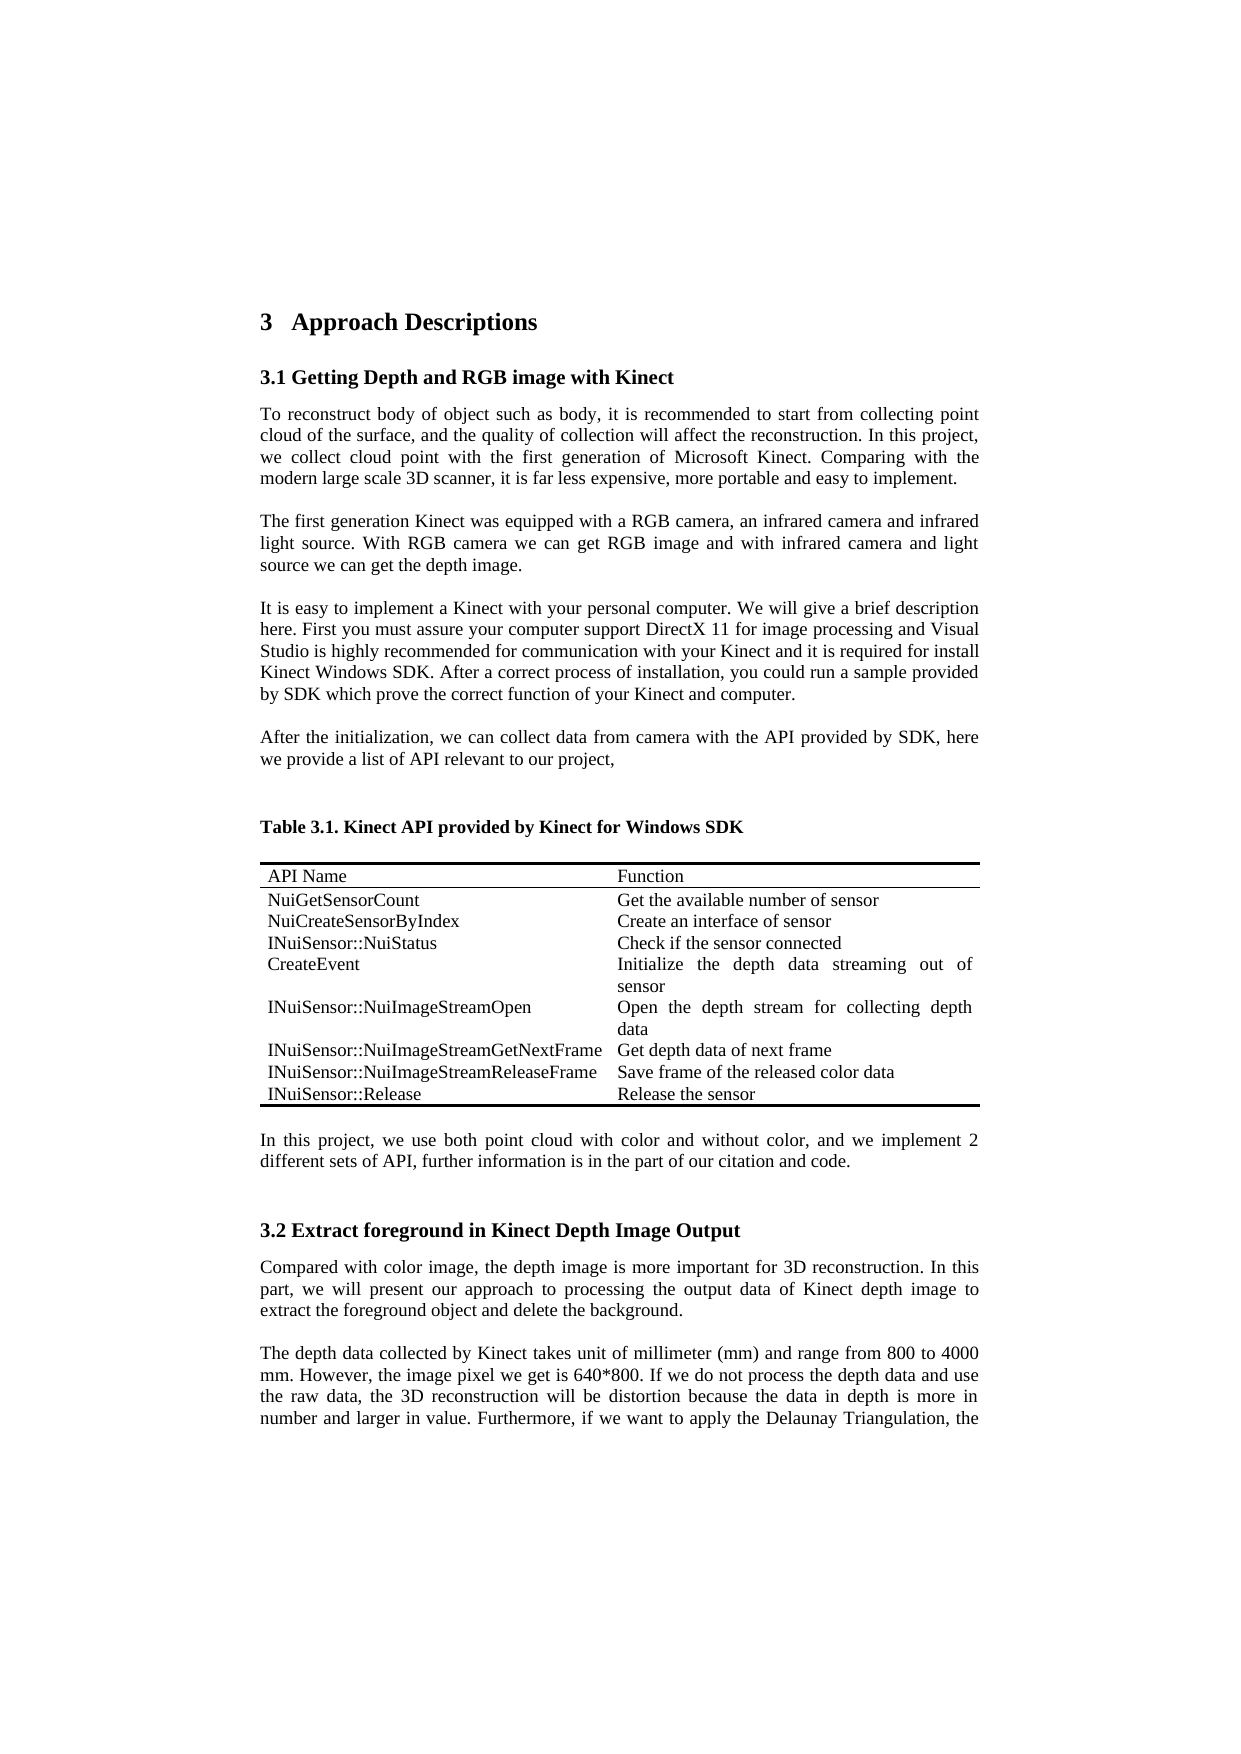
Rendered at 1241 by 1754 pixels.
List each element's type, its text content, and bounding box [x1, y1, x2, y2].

subtitle 3.2 Extract foreground in Kinect Depth Image Output [260, 1218, 980, 1242]
table_cell Save frame of the released color data [610, 1061, 980, 1082]
table_cell INuiSensor::Release [260, 1083, 610, 1104]
table_cell Create an interface of sensor [610, 910, 980, 932]
table_cell Get depth data of next frame [610, 1039, 980, 1061]
table_cell INuiSensor::NuiImageStreamReleaseFrame [260, 1061, 610, 1082]
text After the initialization, we can collect data from camera with the API provided by SDK, here we provide a list of API relevant to our project, [260, 726, 980, 769]
table_cell Release the sensor [610, 1083, 980, 1104]
table_cell NuiCreateSensorByIndex [260, 910, 610, 932]
table_cell INuiSensor::NuiImageStreamGetNextFrame [260, 1039, 610, 1061]
text Compared with color image, the depth image is more important for 3D reconstruction. In this part, we will present our approach to processing the output data of Kinect depth image to extract the foreground object and delete the background. [260, 1256, 980, 1321]
text Table 3.1. Kinect API provided by Kinect for Windows SDK [260, 816, 980, 837]
table_cell Check if the sensor connected [610, 932, 980, 953]
table_cell CreateEvent [260, 953, 610, 996]
text To reconstruct body of object such as body, it is recommended to start from collecting point cloud of the surface, and the quality of collection will affect the reconstruction. In this project, we collect cloud point with the first generation of Microsoft Kinect. Comparing with the modern large scale 3D scanner, it is far less expensive, more portable and easy to implement. [260, 402, 980, 489]
text The first generation Kinect was equipped with a RGB camera, an infrared camera and infrared light source. With RGB camera we can get RGB image and with infrared camera and light source we can get the depth image. [260, 510, 980, 575]
table_cell Initialize the depth data streaming out of sensor [610, 953, 980, 996]
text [260, 1342, 980, 1428]
table_cell Open the depth stream for collecting depth data [610, 996, 980, 1039]
table_cell NuiGetSensorCount [260, 888, 610, 910]
table_cell INuiSensor::NuiImageStreamOpen [260, 996, 610, 1039]
table_cell INuiSensor::NuiStatus [260, 932, 610, 953]
table_header Function [610, 865, 980, 887]
subtitle 3.1 Getting Depth and RGB image with Kinect [260, 365, 980, 389]
table_cell Get the available number of sensor [610, 888, 980, 910]
text It is easy to implement a Kinect with your personal computer. We will give a brief description here. First you must assure your computer support DirectX 11 for image processing and Visual Studio is highly recommended for communication with your Kinect and it is required for install Kinect Windows SDK. After a correct process of installation, you could run a sample provided by SDK which prove the correct function of your Kinect and computer. [260, 597, 980, 704]
table_header API Name [260, 865, 610, 887]
subtitle 3 Approach Descriptions [260, 307, 980, 336]
text In this project, we use both point cloud with color and without color, and we implement 2 different sets of API, further information is in the part of our citation and code. [260, 1129, 980, 1172]
